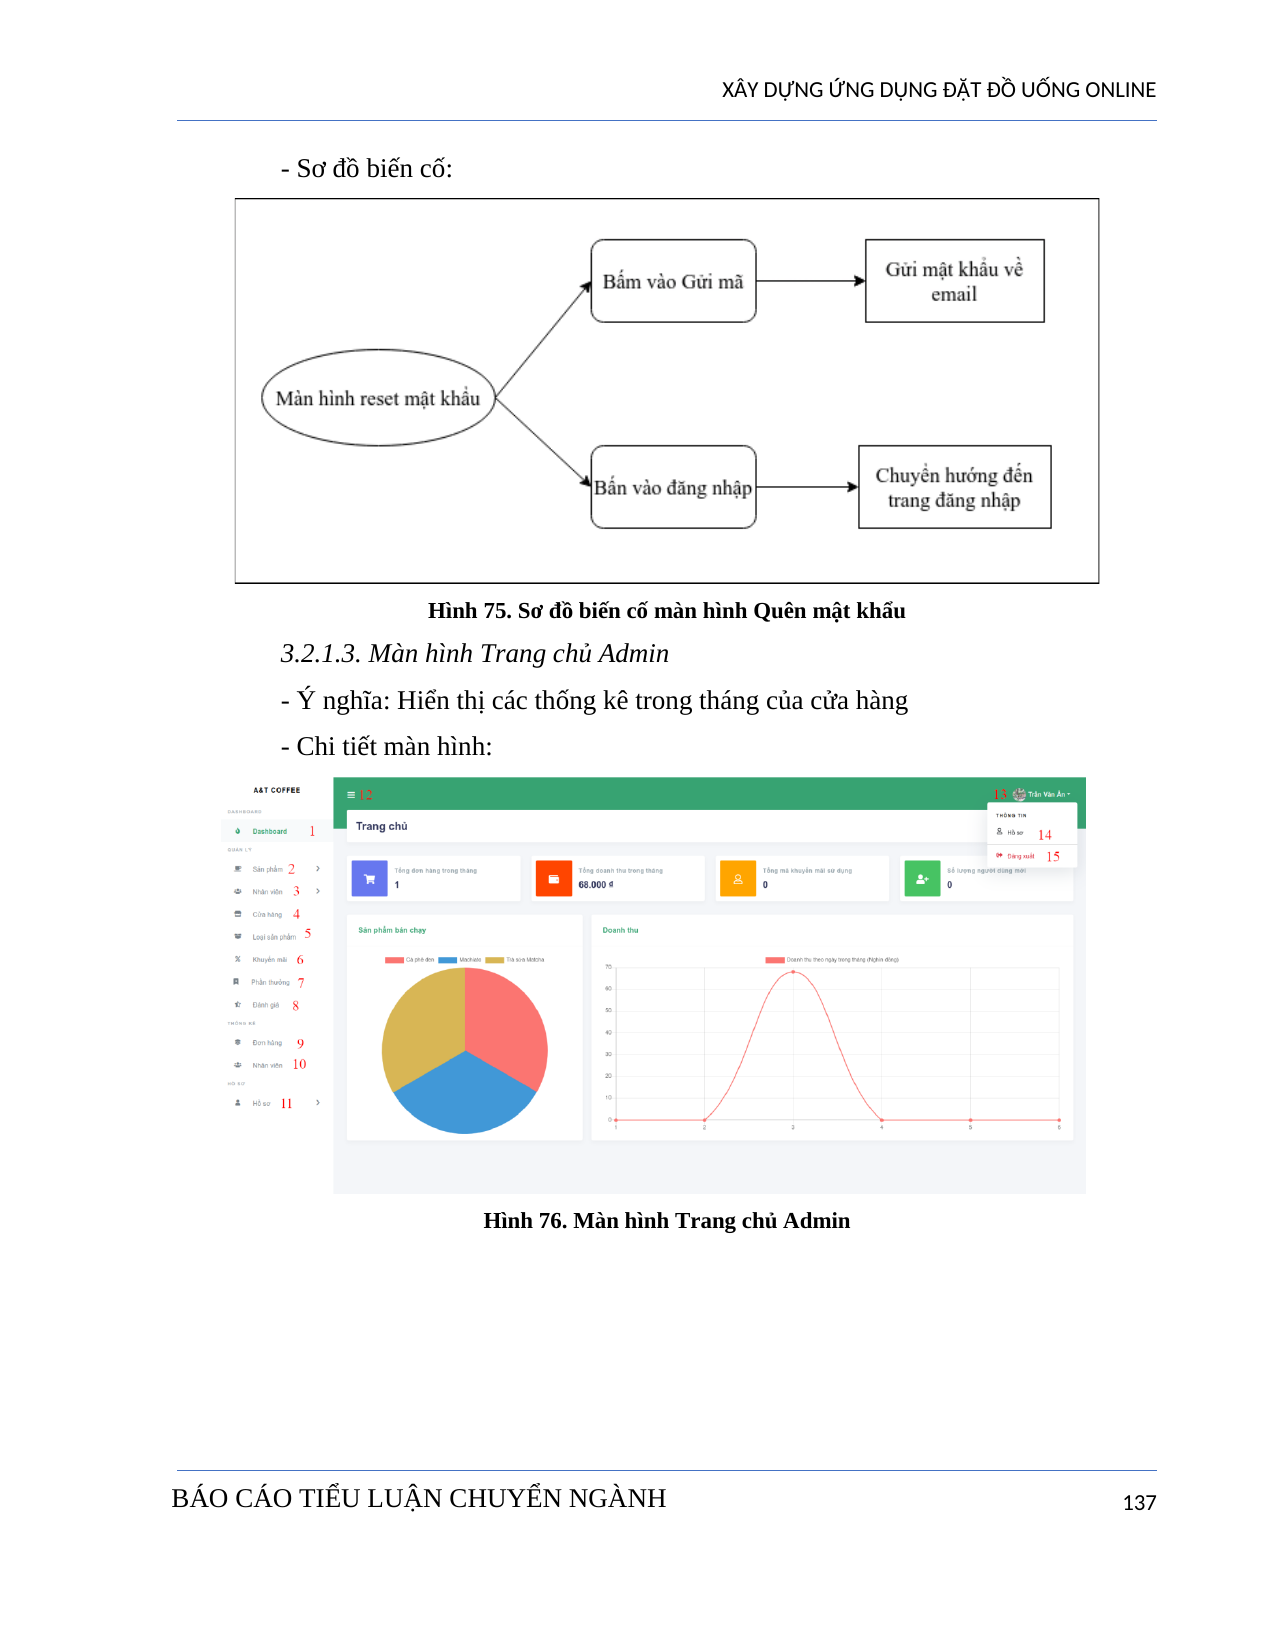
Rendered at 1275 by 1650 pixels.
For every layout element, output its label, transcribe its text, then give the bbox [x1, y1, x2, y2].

text - Chi tiết màn hình: [281, 730, 1157, 762]
text - Ý nghĩa: Hiển thị các thống kê trong tháng của cửa hàng [281, 684, 1157, 715]
subtitle 3.2.1.3. Màn hình Trang chủ Admin [281, 637, 1157, 668]
text - Sơ đồ biến cố: [281, 152, 1157, 183]
text Hình 76. Màn hình Trang chủ Admin [177, 1207, 1157, 1234]
picture [234, 198, 1100, 584]
picture [221, 777, 1086, 1194]
text Hình 75. Sơ đồ biến cố màn hình Quên mật khẩu [177, 598, 1157, 624]
